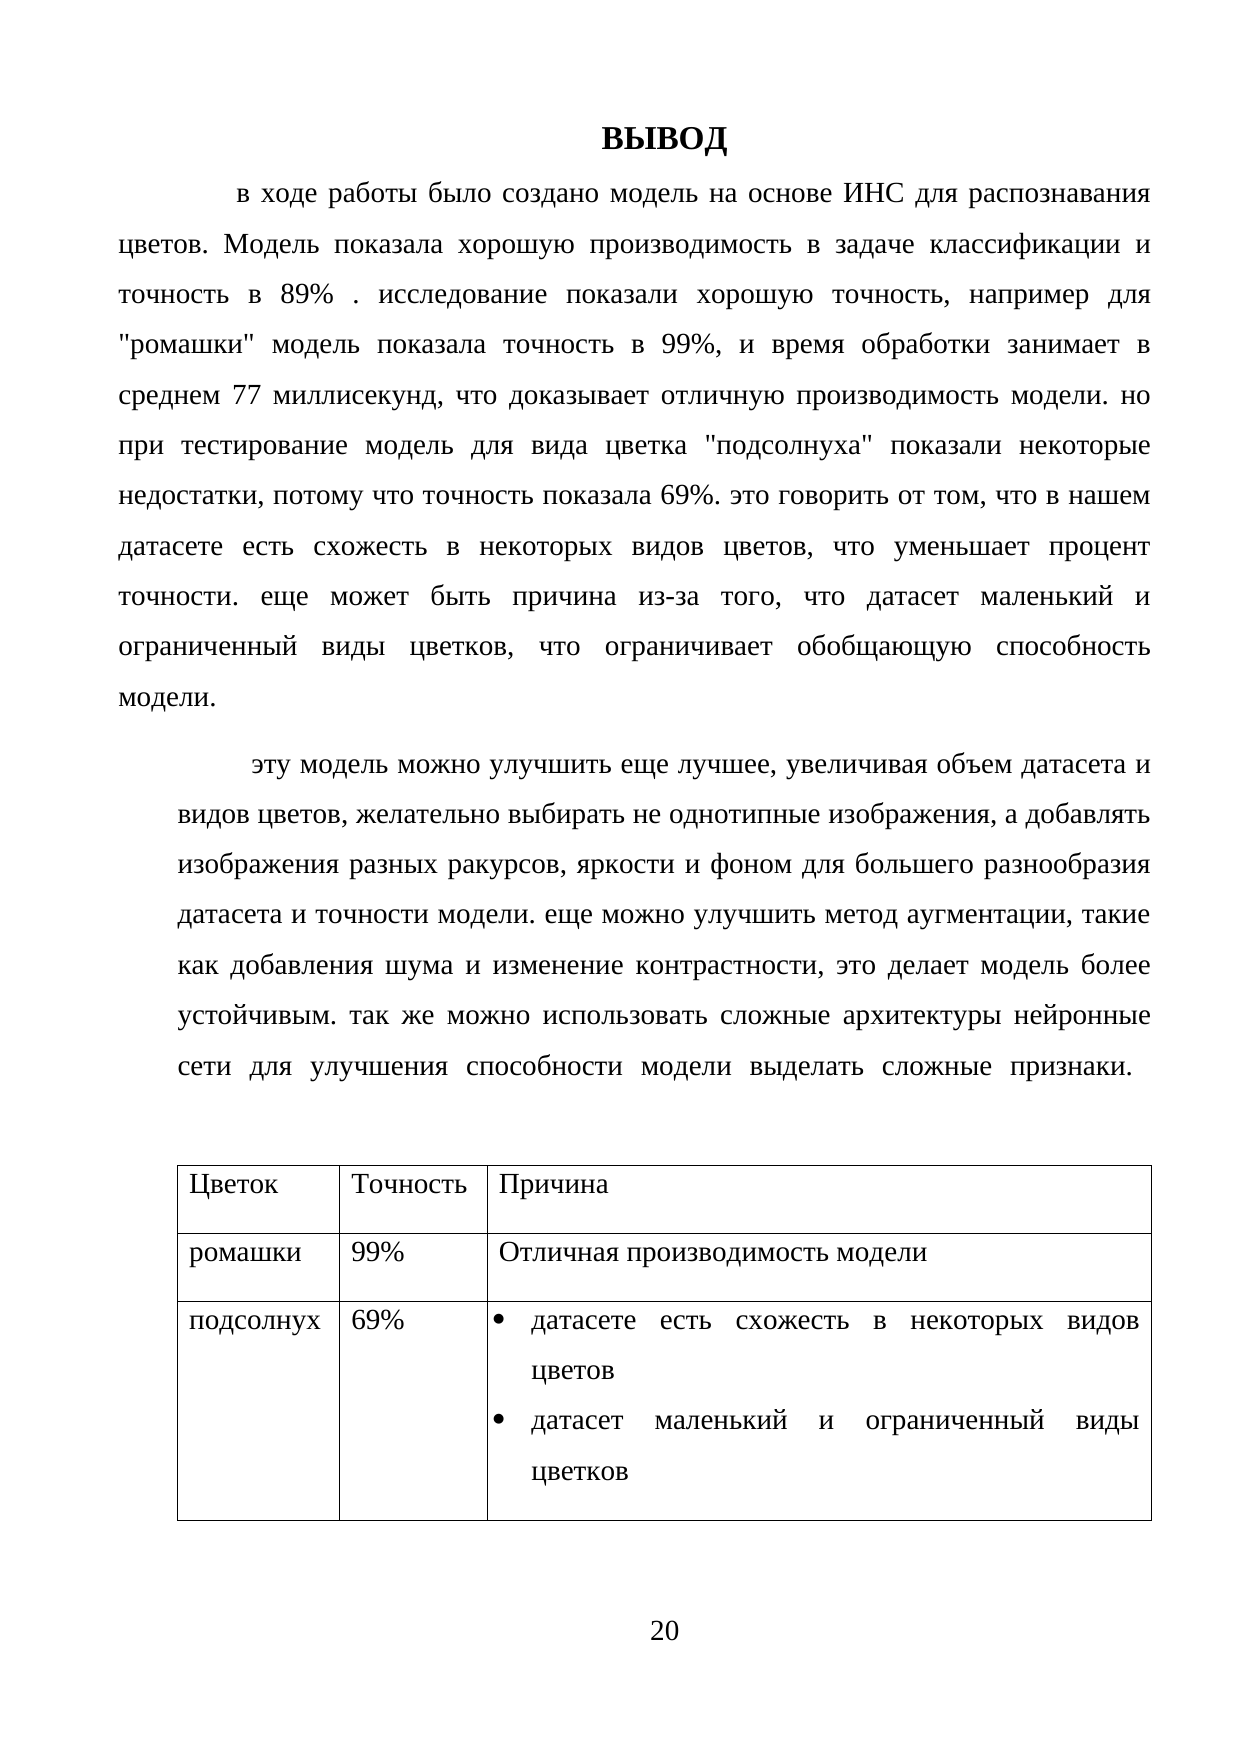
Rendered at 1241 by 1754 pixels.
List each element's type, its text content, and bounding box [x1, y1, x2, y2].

subtitle ВЫВОД [177, 118, 1152, 156]
text эту модель можно улучшить еще лучшее, увеличивая объем датасета и видов цветов, желательно выбирать не однотипные изображения, а добавлять изображения разных ракурсов, яркости и фоном для большего разнообразия датасета и точности модели. еще можно улучшить метод аугментации, такие как добавления шума и изменение контрастности, это делает модель более устойчивым. так же можно использовать сложные архитектуры нейронные сети для улучшения способности модели выделать сложные признаки. [177, 746, 1152, 1131]
table_cell 69% [340, 1302, 487, 1520]
table_cell подсолнух [178, 1302, 339, 1520]
table_header Цветок [178, 1166, 339, 1233]
table_header Причина [488, 1166, 1151, 1233]
table_cell Отличная производимость модели [488, 1234, 1151, 1301]
table_header Точность [340, 1166, 487, 1233]
table_cell 99% [340, 1234, 487, 1301]
table_cell ромашки [178, 1234, 339, 1301]
table_cell датасете есть схожесть в некоторых видов цветов датасет маленький и ограниченный виды цветков [488, 1302, 1151, 1520]
text в ходе работы было создано модель на основе ИНС для распознавания цветов. Модель показала хорошую производимость в задаче классификации и точность в 89% . исследование показали хорошую точность, например для "ромашки" модель показала точность в 99%, и время обработки занимает в среднем 77 миллисекунд, что доказывает отличную производимость модели. но при тестирование модель для вида цветка "подсолнуха" показали некоторые недостатки, потому что точность показала 69%. это говорить от том, что в нашем датасете есть схожесть в некоторых видов цветов, что уменьшает процент точности. еще может быть причина из-за того, что датасет маленький и ограниченный виды цветков, что ограничивает обобщающую способность модели. [118, 176, 1152, 712]
